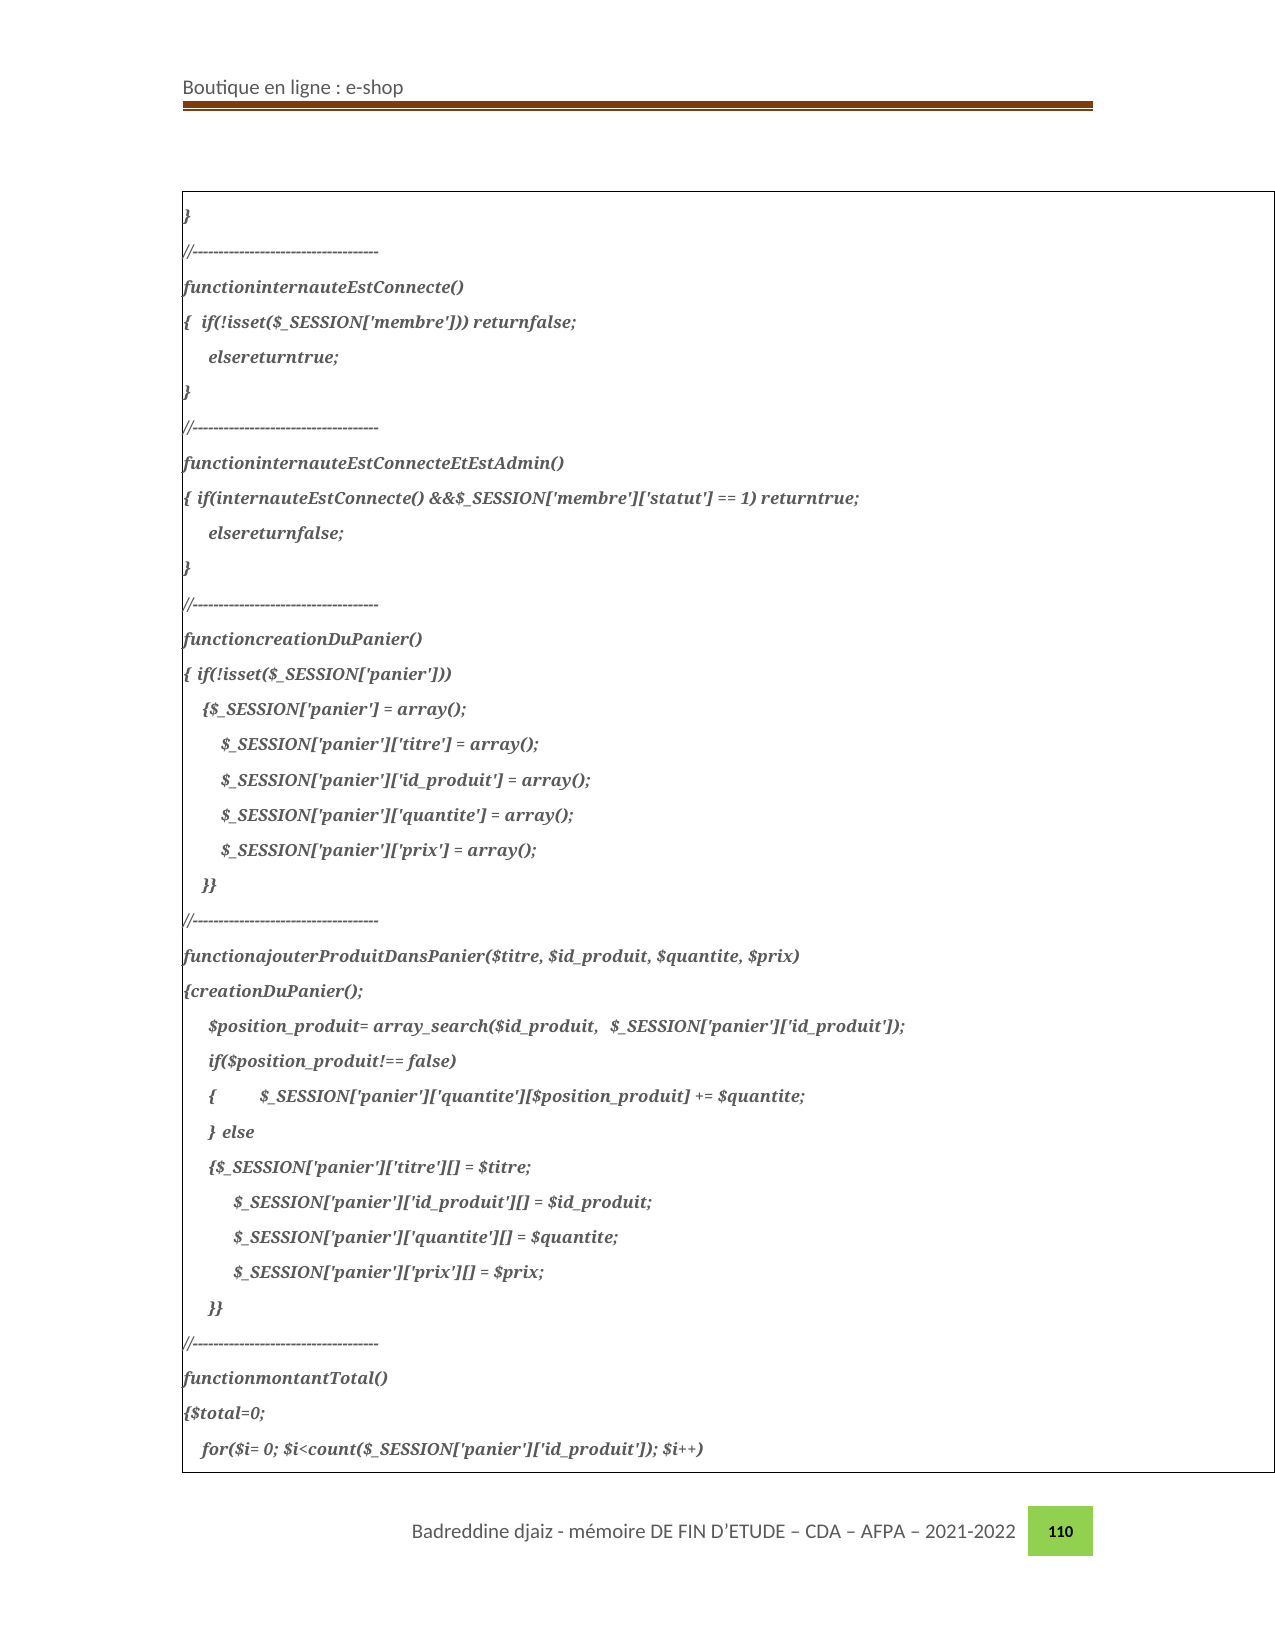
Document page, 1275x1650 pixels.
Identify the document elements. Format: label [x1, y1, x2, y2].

table_header [183, 192, 1274, 1472]
